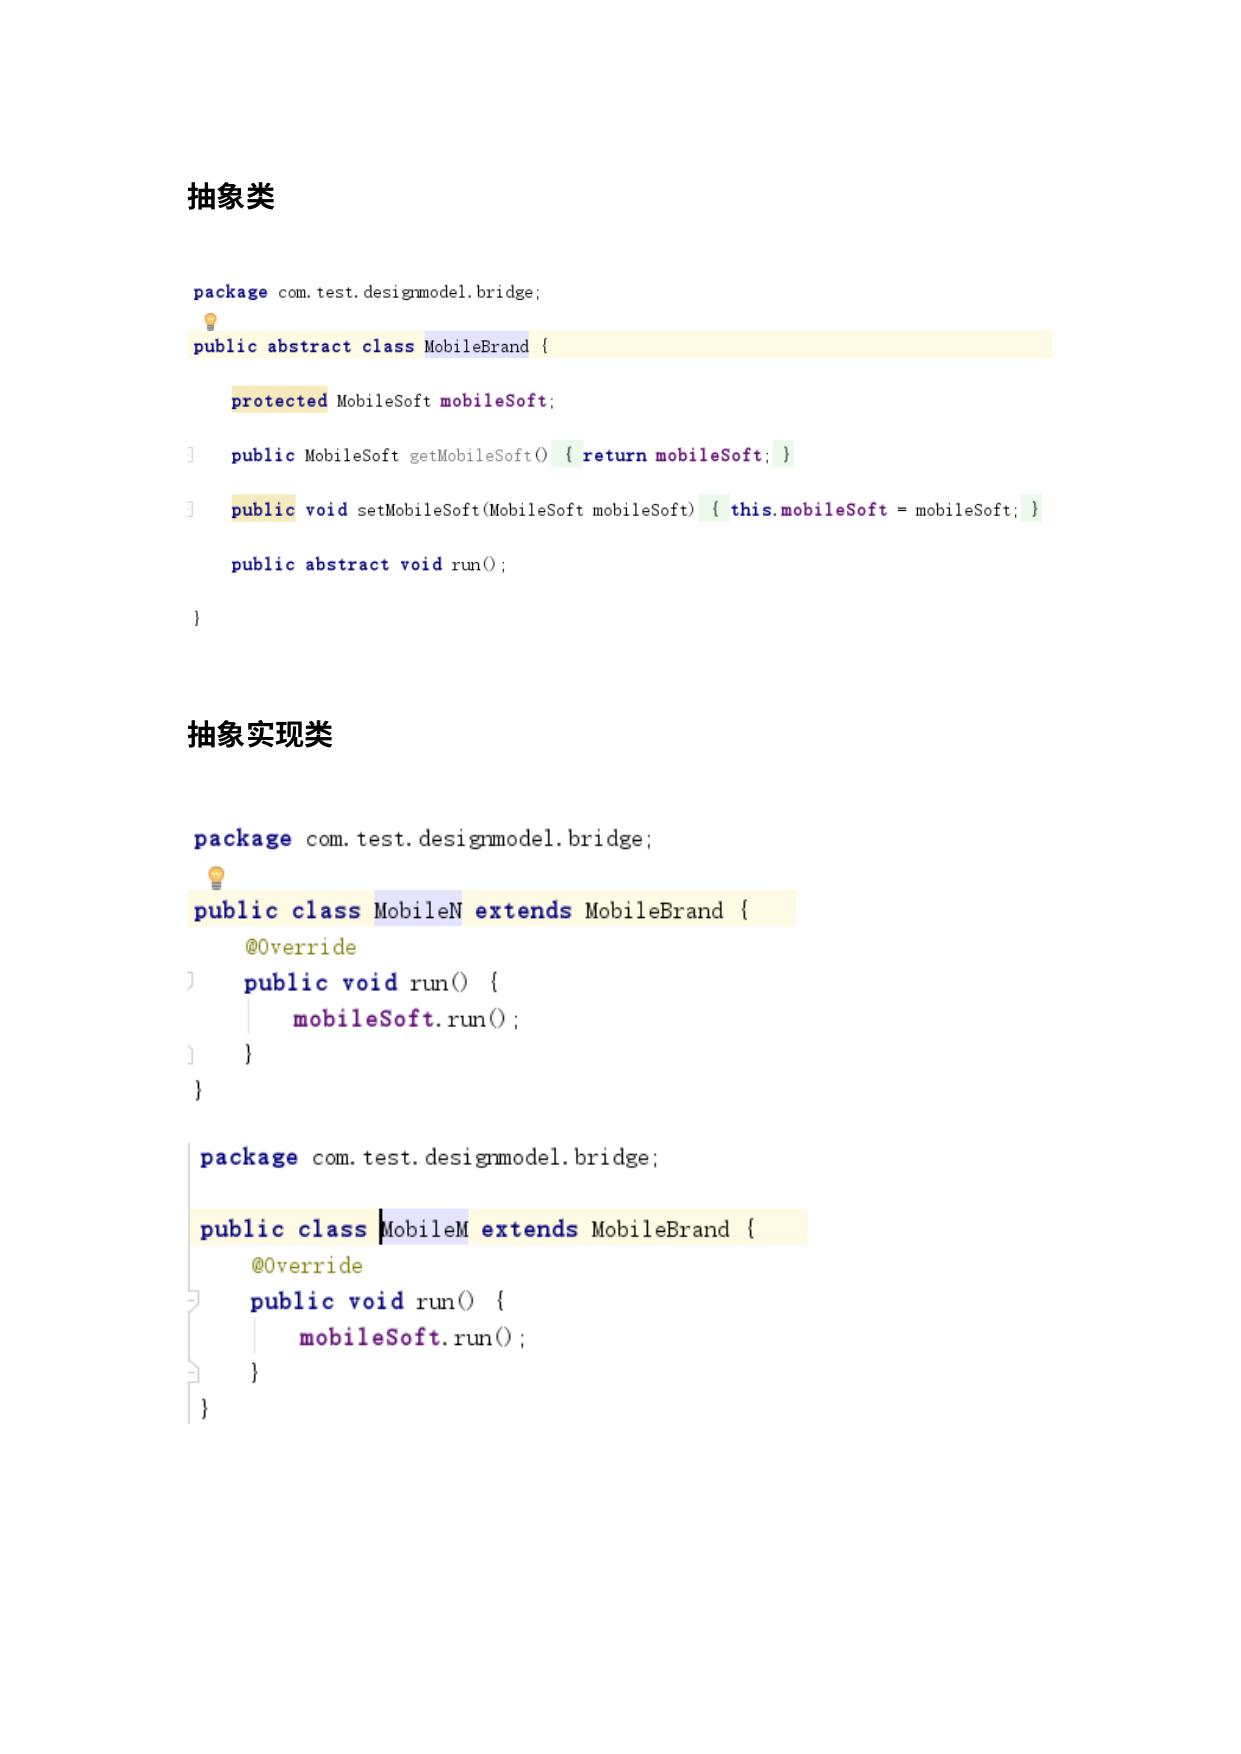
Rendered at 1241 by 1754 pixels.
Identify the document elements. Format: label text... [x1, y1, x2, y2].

subtitle 抽象类 [187, 162, 1053, 227]
subtitle 抽象实现类 [187, 700, 1053, 765]
picture [187, 818, 797, 1115]
picture [187, 1143, 808, 1424]
picture [187, 280, 1053, 651]
